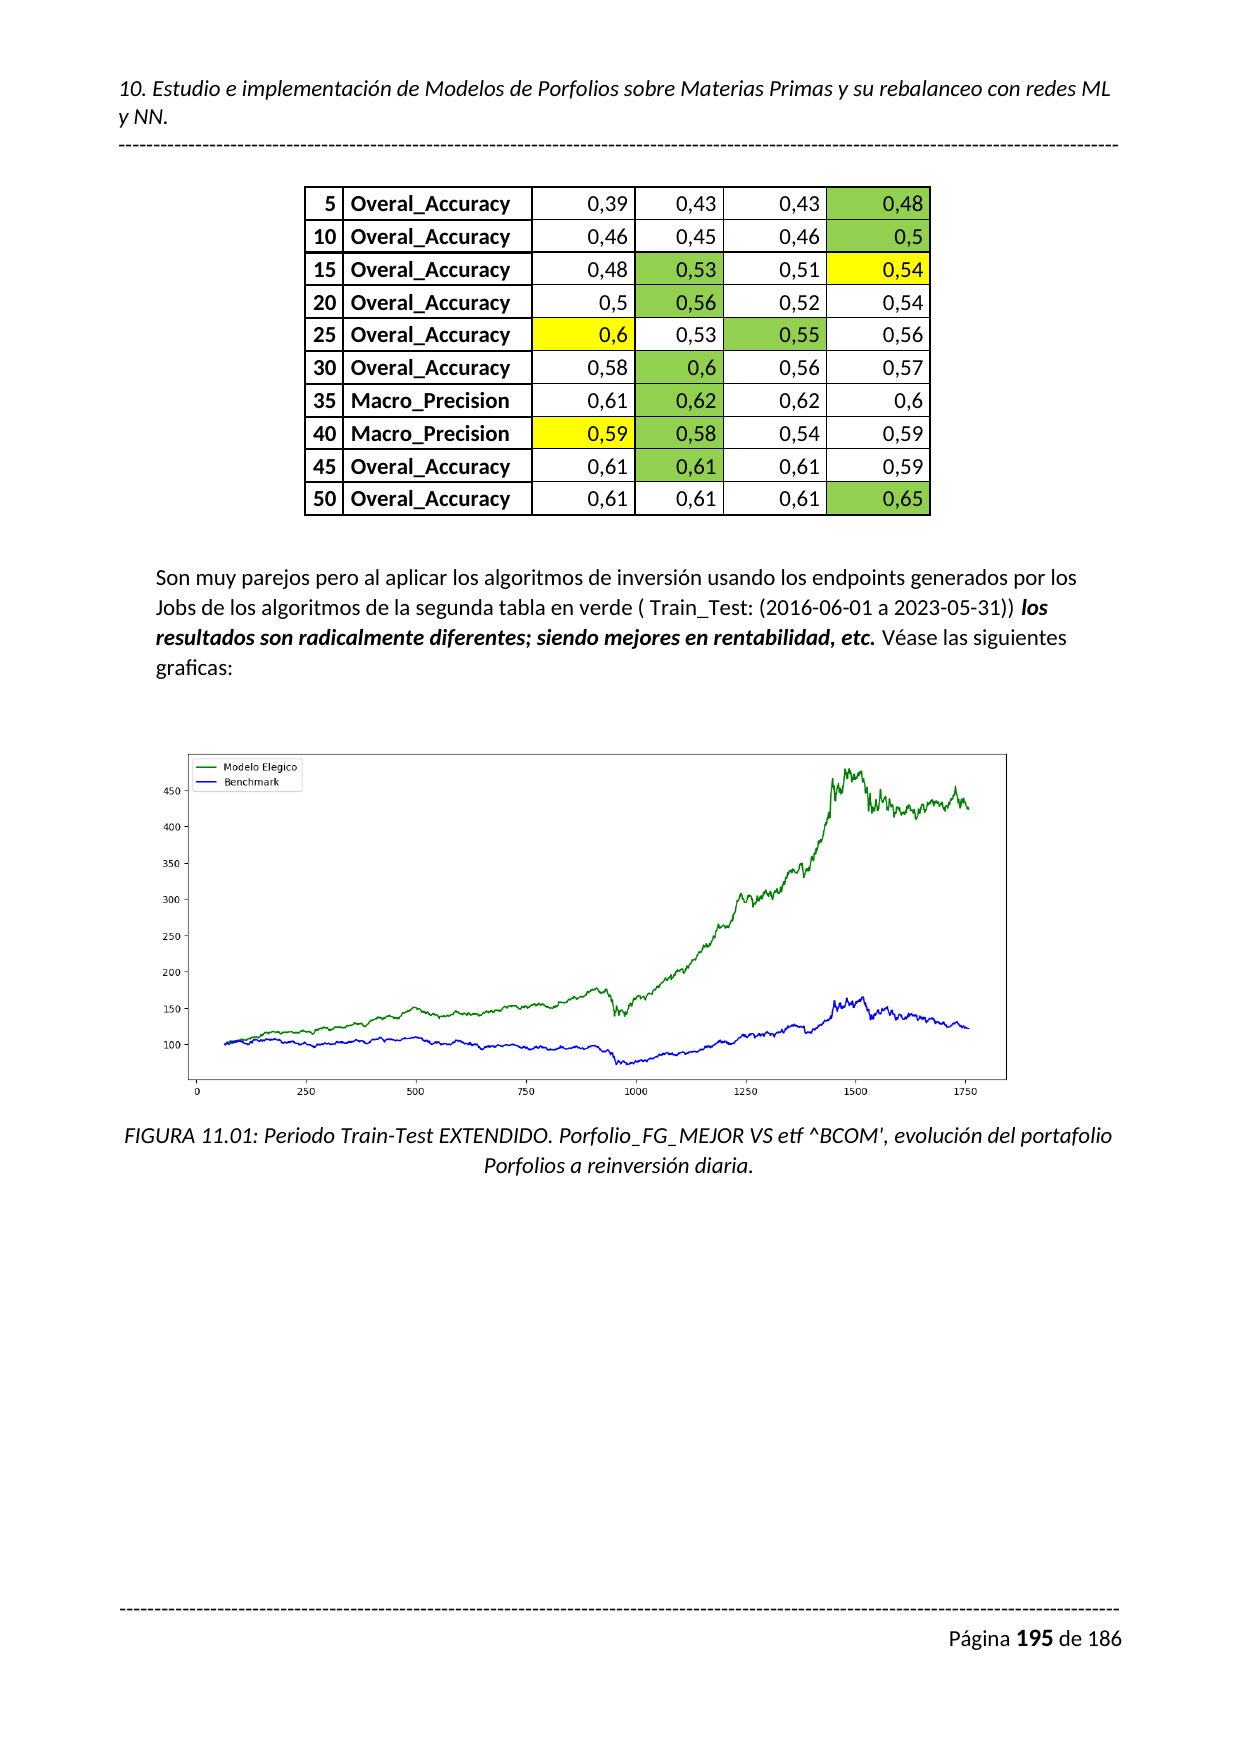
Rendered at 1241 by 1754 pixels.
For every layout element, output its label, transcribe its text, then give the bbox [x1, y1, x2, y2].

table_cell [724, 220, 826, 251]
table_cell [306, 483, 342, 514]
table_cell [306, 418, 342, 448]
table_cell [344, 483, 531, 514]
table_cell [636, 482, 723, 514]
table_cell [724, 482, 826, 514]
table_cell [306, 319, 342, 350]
picture [155, 747, 1012, 1103]
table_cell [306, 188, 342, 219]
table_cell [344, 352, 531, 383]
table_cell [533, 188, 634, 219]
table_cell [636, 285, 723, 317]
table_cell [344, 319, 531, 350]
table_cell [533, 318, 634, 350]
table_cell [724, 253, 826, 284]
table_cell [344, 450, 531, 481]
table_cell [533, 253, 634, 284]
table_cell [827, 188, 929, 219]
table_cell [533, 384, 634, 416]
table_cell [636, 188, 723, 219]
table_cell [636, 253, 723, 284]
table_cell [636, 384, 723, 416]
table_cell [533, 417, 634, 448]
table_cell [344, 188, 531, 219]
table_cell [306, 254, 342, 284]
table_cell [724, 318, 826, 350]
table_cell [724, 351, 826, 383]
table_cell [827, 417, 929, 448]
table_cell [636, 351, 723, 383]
text FIGURA 11.01: Periodo Train-Test EXTENDIDO. Porfolio_FG_MEJOR VS etf ^BCOM', evolución del portafolio Porfolios a reinversión diaria. [118, 1121, 1122, 1179]
text Son muy parejos pero al aplicar los algoritmos de inversión usando los endpoints generados por los Jobs de los algoritmos de la segunda tabla en verde ( Train_Test: (2016-06-01 a 2023-05-31)) los resultados son radicalmente diferentes; siendo mejores en rentabilidad, etc. Véase las siguientes graficas: [156, 563, 1122, 682]
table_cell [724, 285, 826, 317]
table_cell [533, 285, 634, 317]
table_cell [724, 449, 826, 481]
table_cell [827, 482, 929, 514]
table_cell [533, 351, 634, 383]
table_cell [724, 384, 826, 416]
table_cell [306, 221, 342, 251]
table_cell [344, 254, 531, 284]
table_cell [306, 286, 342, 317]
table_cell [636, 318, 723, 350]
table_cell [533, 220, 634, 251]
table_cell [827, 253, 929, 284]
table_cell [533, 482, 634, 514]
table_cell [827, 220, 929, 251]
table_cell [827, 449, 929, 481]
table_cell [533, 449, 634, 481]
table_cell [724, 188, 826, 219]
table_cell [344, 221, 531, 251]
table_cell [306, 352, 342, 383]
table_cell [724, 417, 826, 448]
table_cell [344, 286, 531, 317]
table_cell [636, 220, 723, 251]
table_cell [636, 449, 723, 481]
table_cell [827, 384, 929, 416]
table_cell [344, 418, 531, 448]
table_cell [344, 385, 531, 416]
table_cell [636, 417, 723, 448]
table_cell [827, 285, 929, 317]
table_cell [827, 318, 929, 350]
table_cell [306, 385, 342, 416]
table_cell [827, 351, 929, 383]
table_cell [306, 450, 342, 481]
